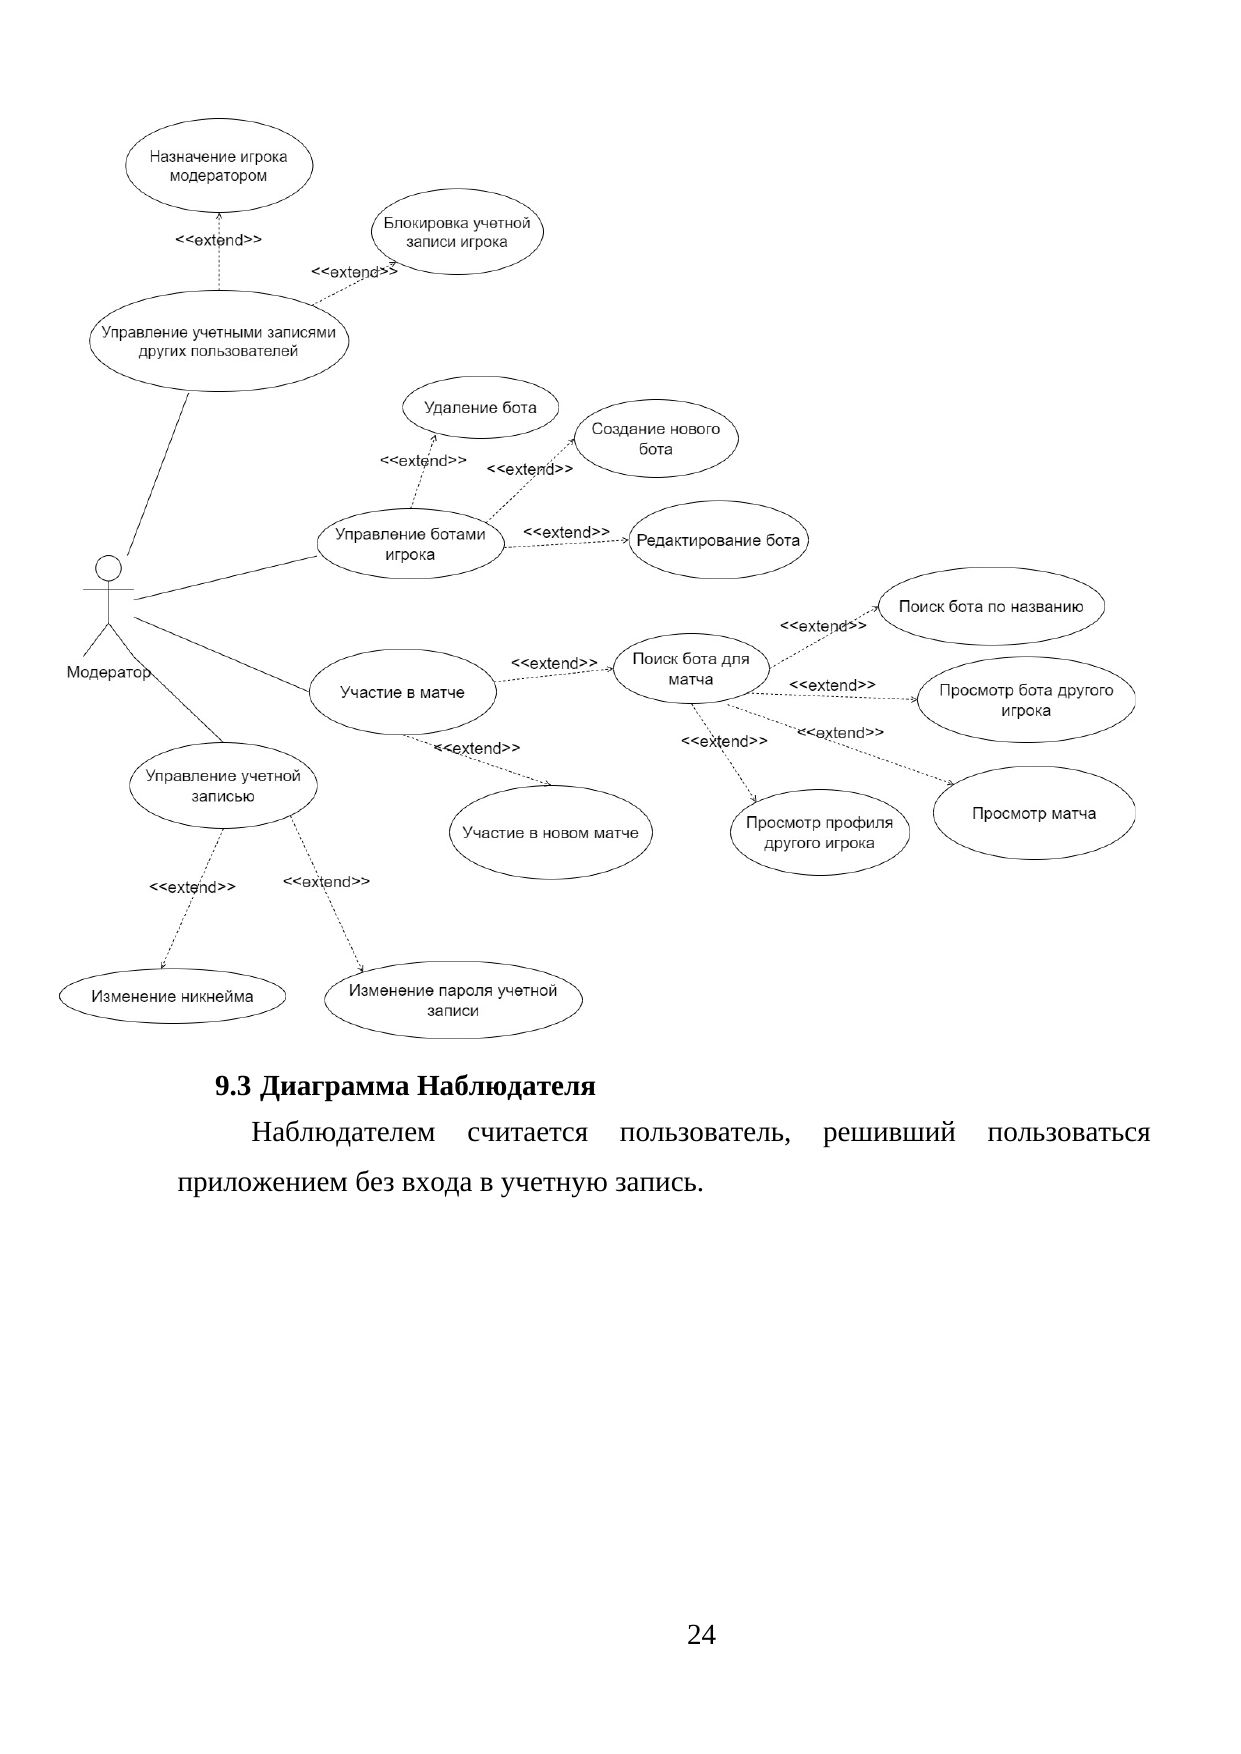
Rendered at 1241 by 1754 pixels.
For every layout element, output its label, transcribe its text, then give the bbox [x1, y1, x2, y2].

picture [59, 118, 1136, 1039]
text Наблюдателем считается пользователь, решивший пользоваться приложением без входа в учетную запись. [177, 1114, 1152, 1198]
text Диаграмма Наблюдателя [215, 1068, 1152, 1101]
